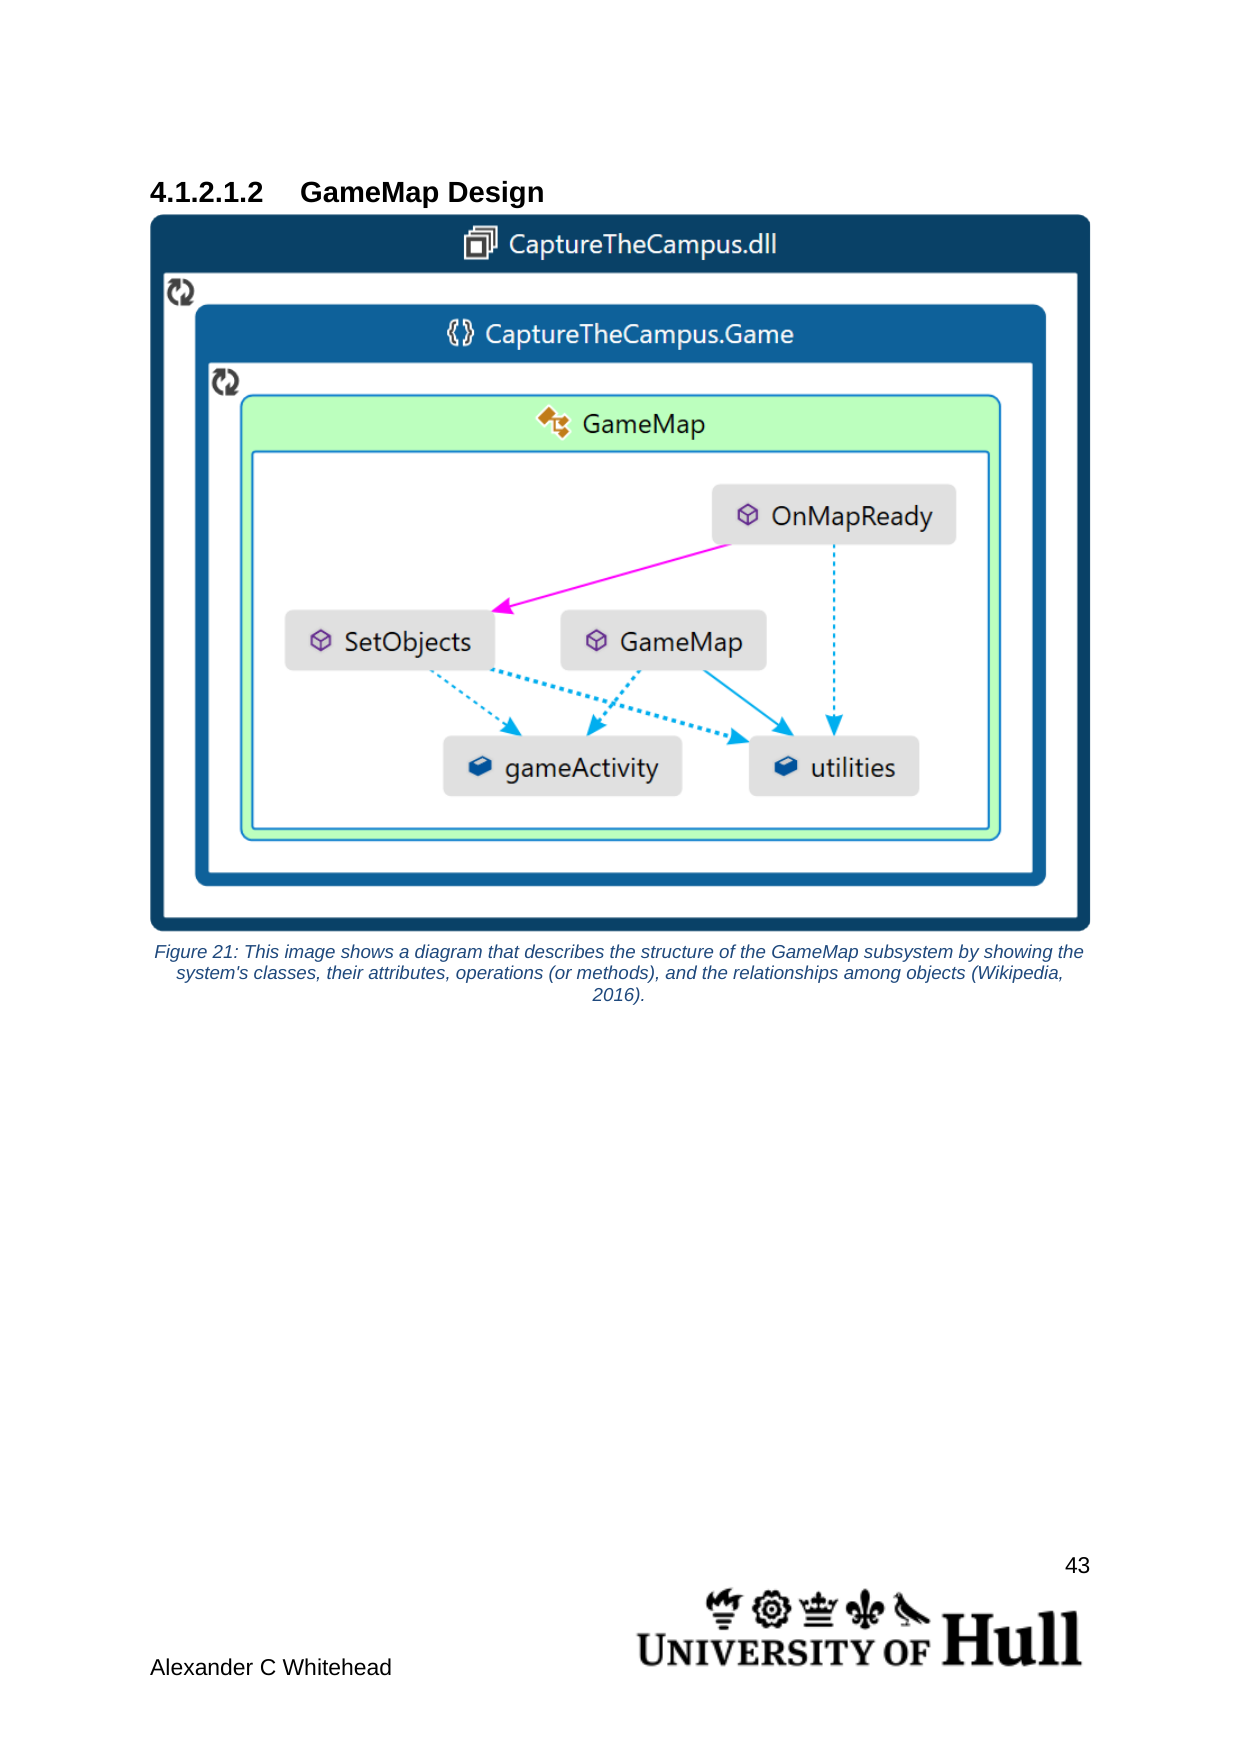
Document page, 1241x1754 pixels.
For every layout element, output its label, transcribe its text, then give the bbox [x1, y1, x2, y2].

picture [630, 1578, 1091, 1676]
subtitle GameMap Design [150, 175, 1090, 208]
picture [150, 214, 1091, 932]
